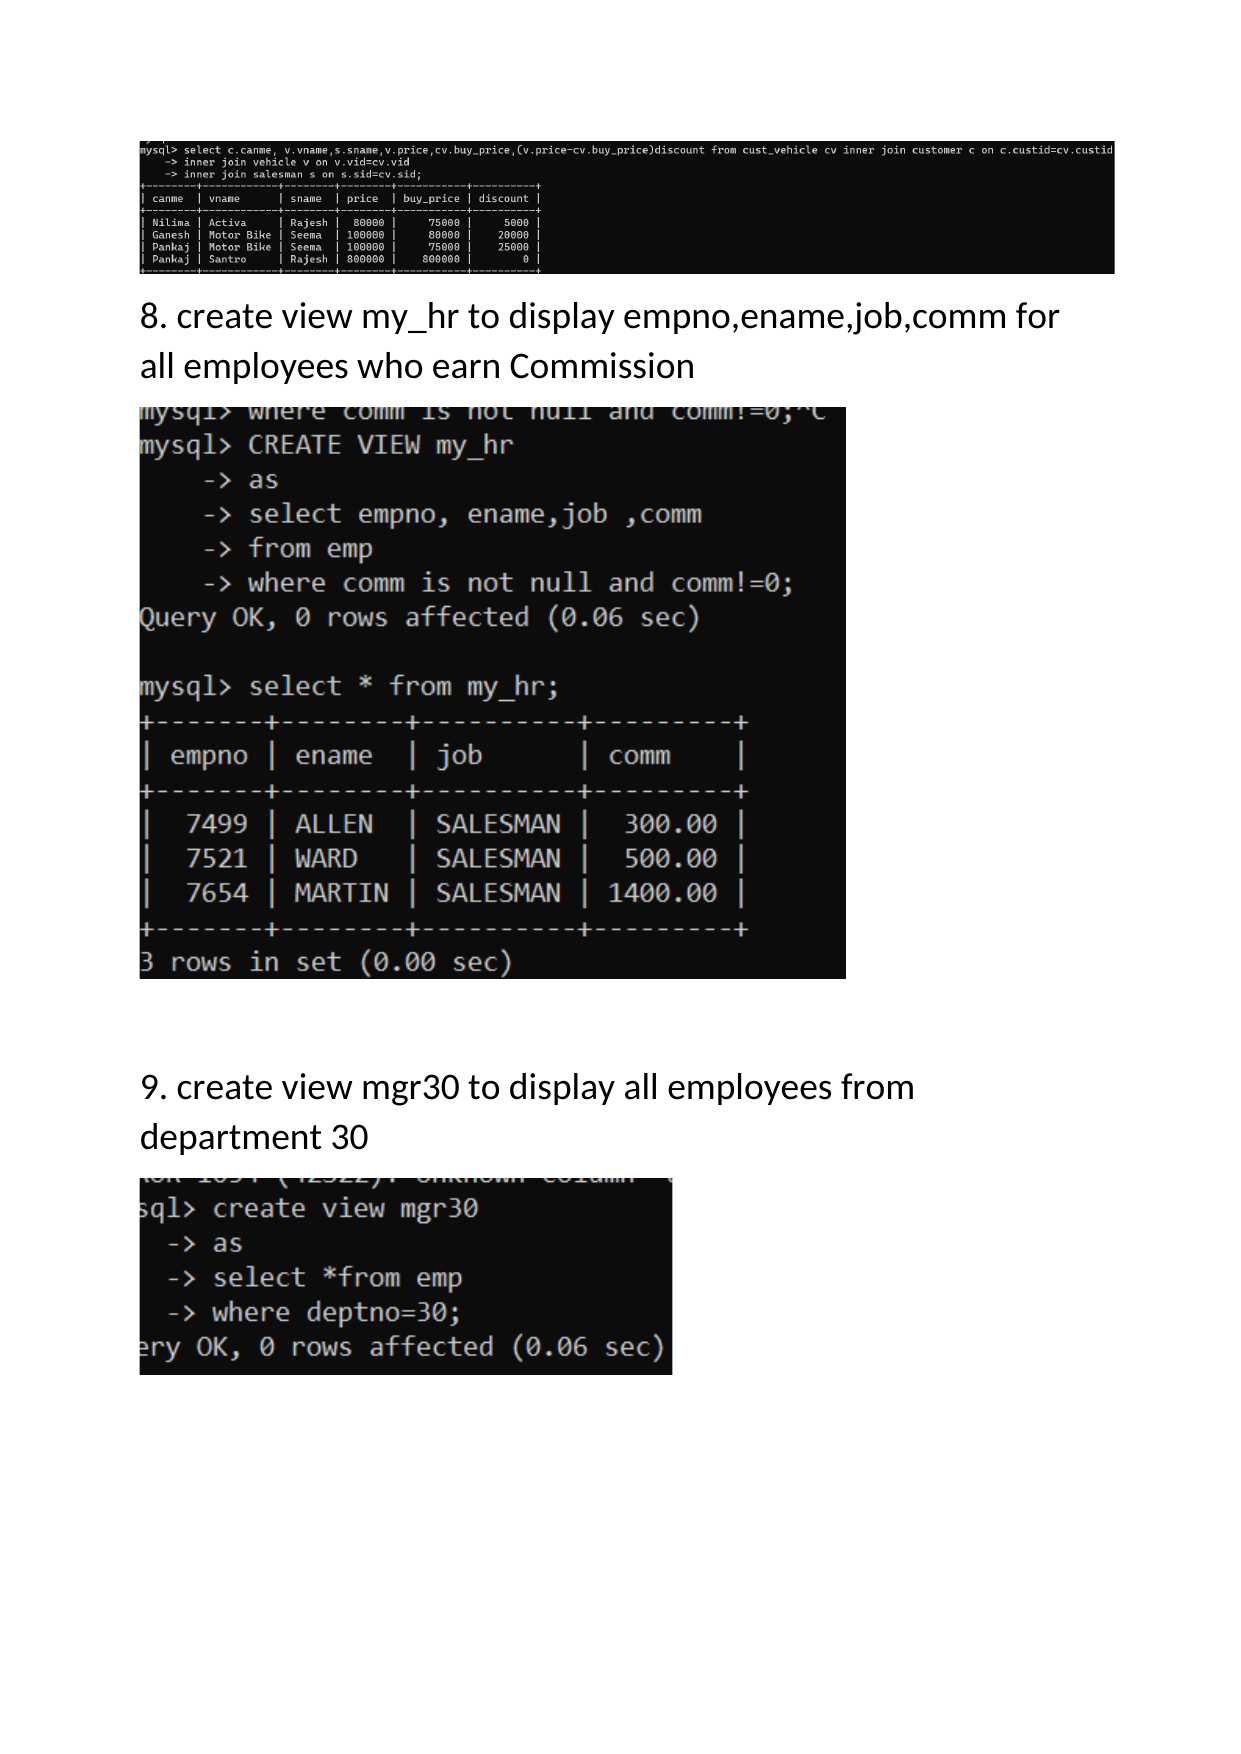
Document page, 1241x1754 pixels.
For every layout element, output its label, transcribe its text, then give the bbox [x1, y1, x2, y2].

text 9. create view mgr30 to display all employees from department 30 [139, 1063, 1103, 1158]
picture [139, 1178, 673, 1375]
text 8. create view my_hr to display empno,ename,job,comm for all employees who earn Commission [139, 292, 1103, 388]
picture [139, 407, 846, 979]
picture [139, 141, 1115, 274]
